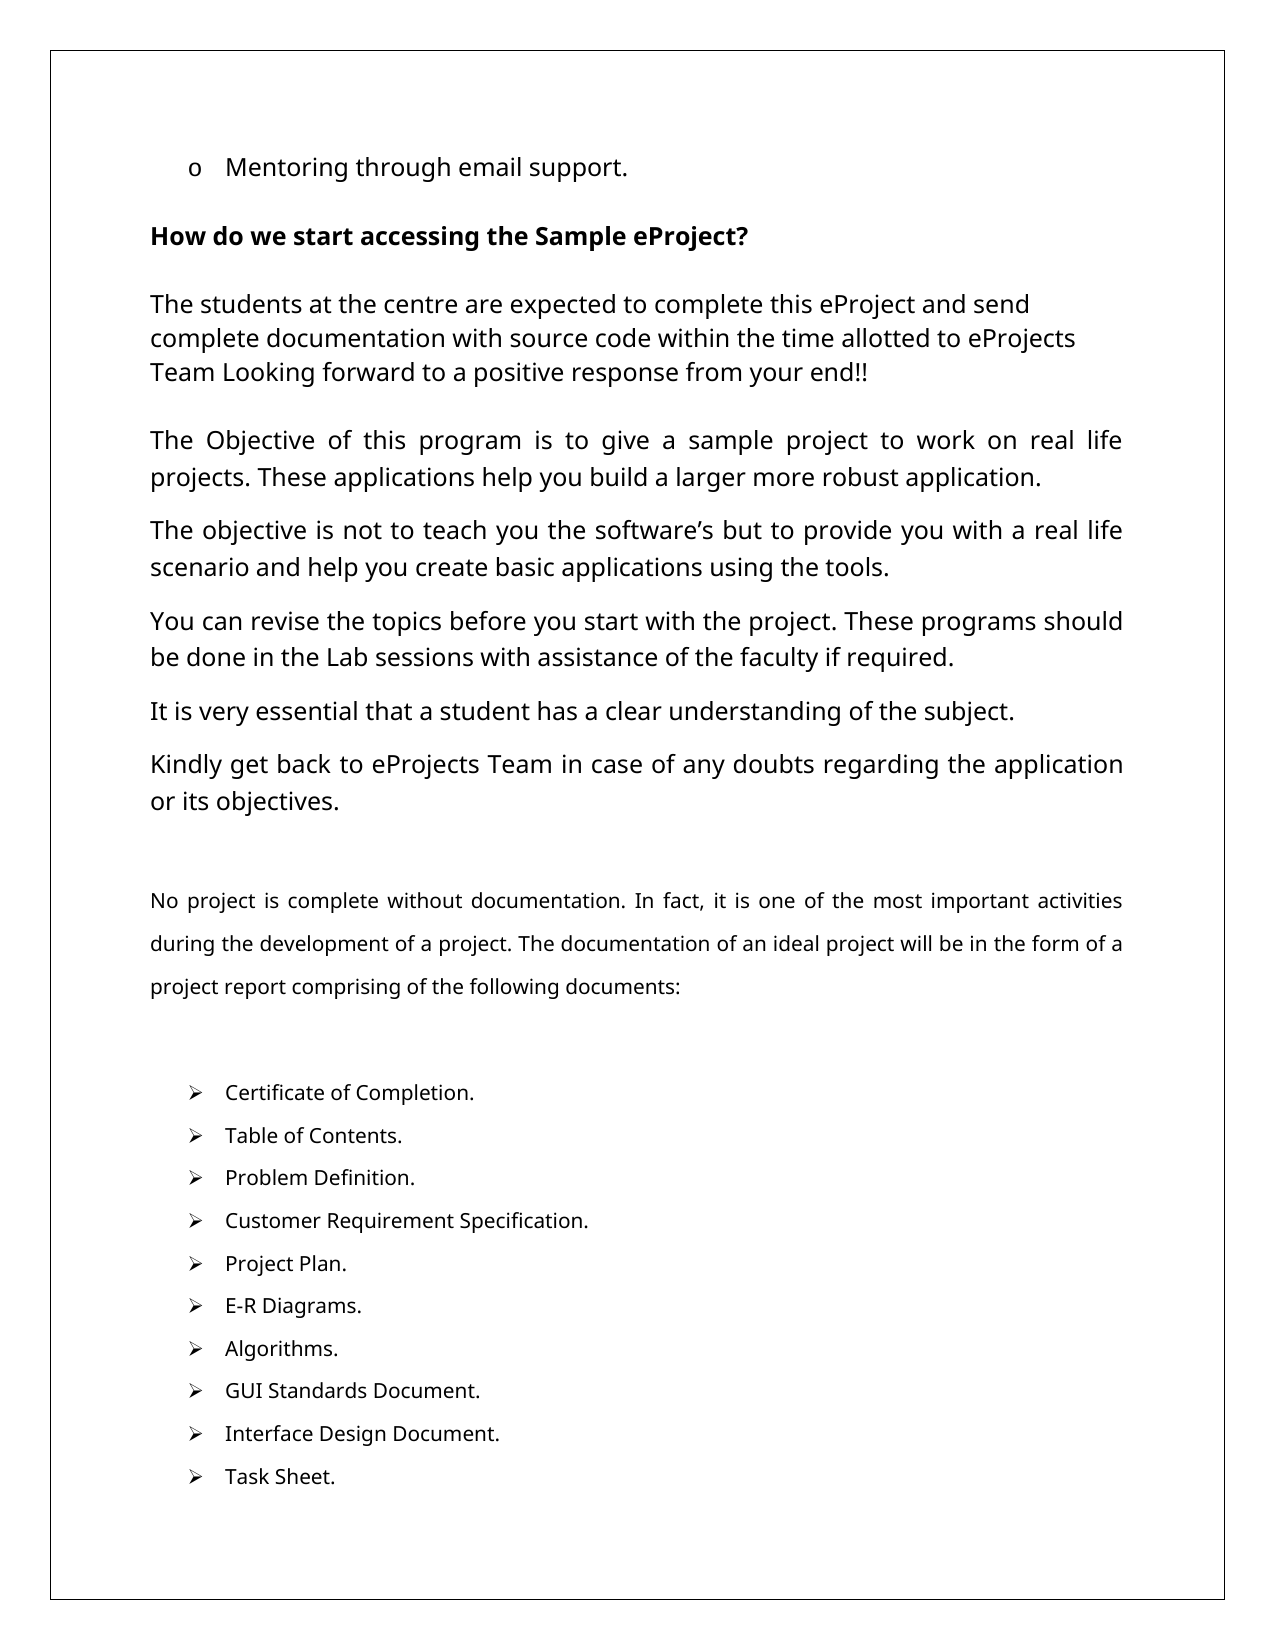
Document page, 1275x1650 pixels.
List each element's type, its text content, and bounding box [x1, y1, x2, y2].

list Customer Requirement Specification. [187, 1206, 1125, 1234]
text You can revise the topics before you start with the project. These programs should be done in the Lab sessions with assistance of the faculty if required. [150, 603, 1125, 674]
list Interface Design Document. [187, 1419, 1125, 1448]
list E-R Diagrams. [187, 1291, 1125, 1320]
text The students at the centre are expected to complete this eProject and send complete documentation with source code within the time allotted to eProjects Team Looking forward to a positive response from your end!! [150, 286, 1125, 389]
text How do we start accessing the Sample eProject? [150, 218, 1125, 252]
list Mentoring through email support. [187, 150, 1125, 184]
list Certificate of Completion. [187, 1078, 1125, 1107]
list Algorithms. [187, 1334, 1125, 1362]
text Kindly get back to eProjects Team in case of any doubts regarding the application or its objectives. [150, 747, 1125, 818]
list Table of Contents. [187, 1121, 1125, 1149]
list Task Sheet. [187, 1462, 1125, 1490]
text The Objective of this program is to give a sample project to work on real life projects. These applications help you build a larger more robust application. [150, 423, 1125, 493]
text No project is complete without documentation. In fact, it is one of the most important activities during the development of a project. The documentation of an ideal project will be in the form of a project report comprising of the following documents: [150, 887, 1125, 1000]
text The objective is not to teach you the software’s but to provide you with a real life scenario and help you create basic applications using the tools. [150, 513, 1125, 584]
list Project Plan. [187, 1249, 1125, 1277]
text It is very essential that a student has a clear understanding of the subject. [150, 693, 1125, 727]
list Problem Definition. [187, 1163, 1125, 1192]
list GUI Standards Document. [187, 1377, 1125, 1405]
